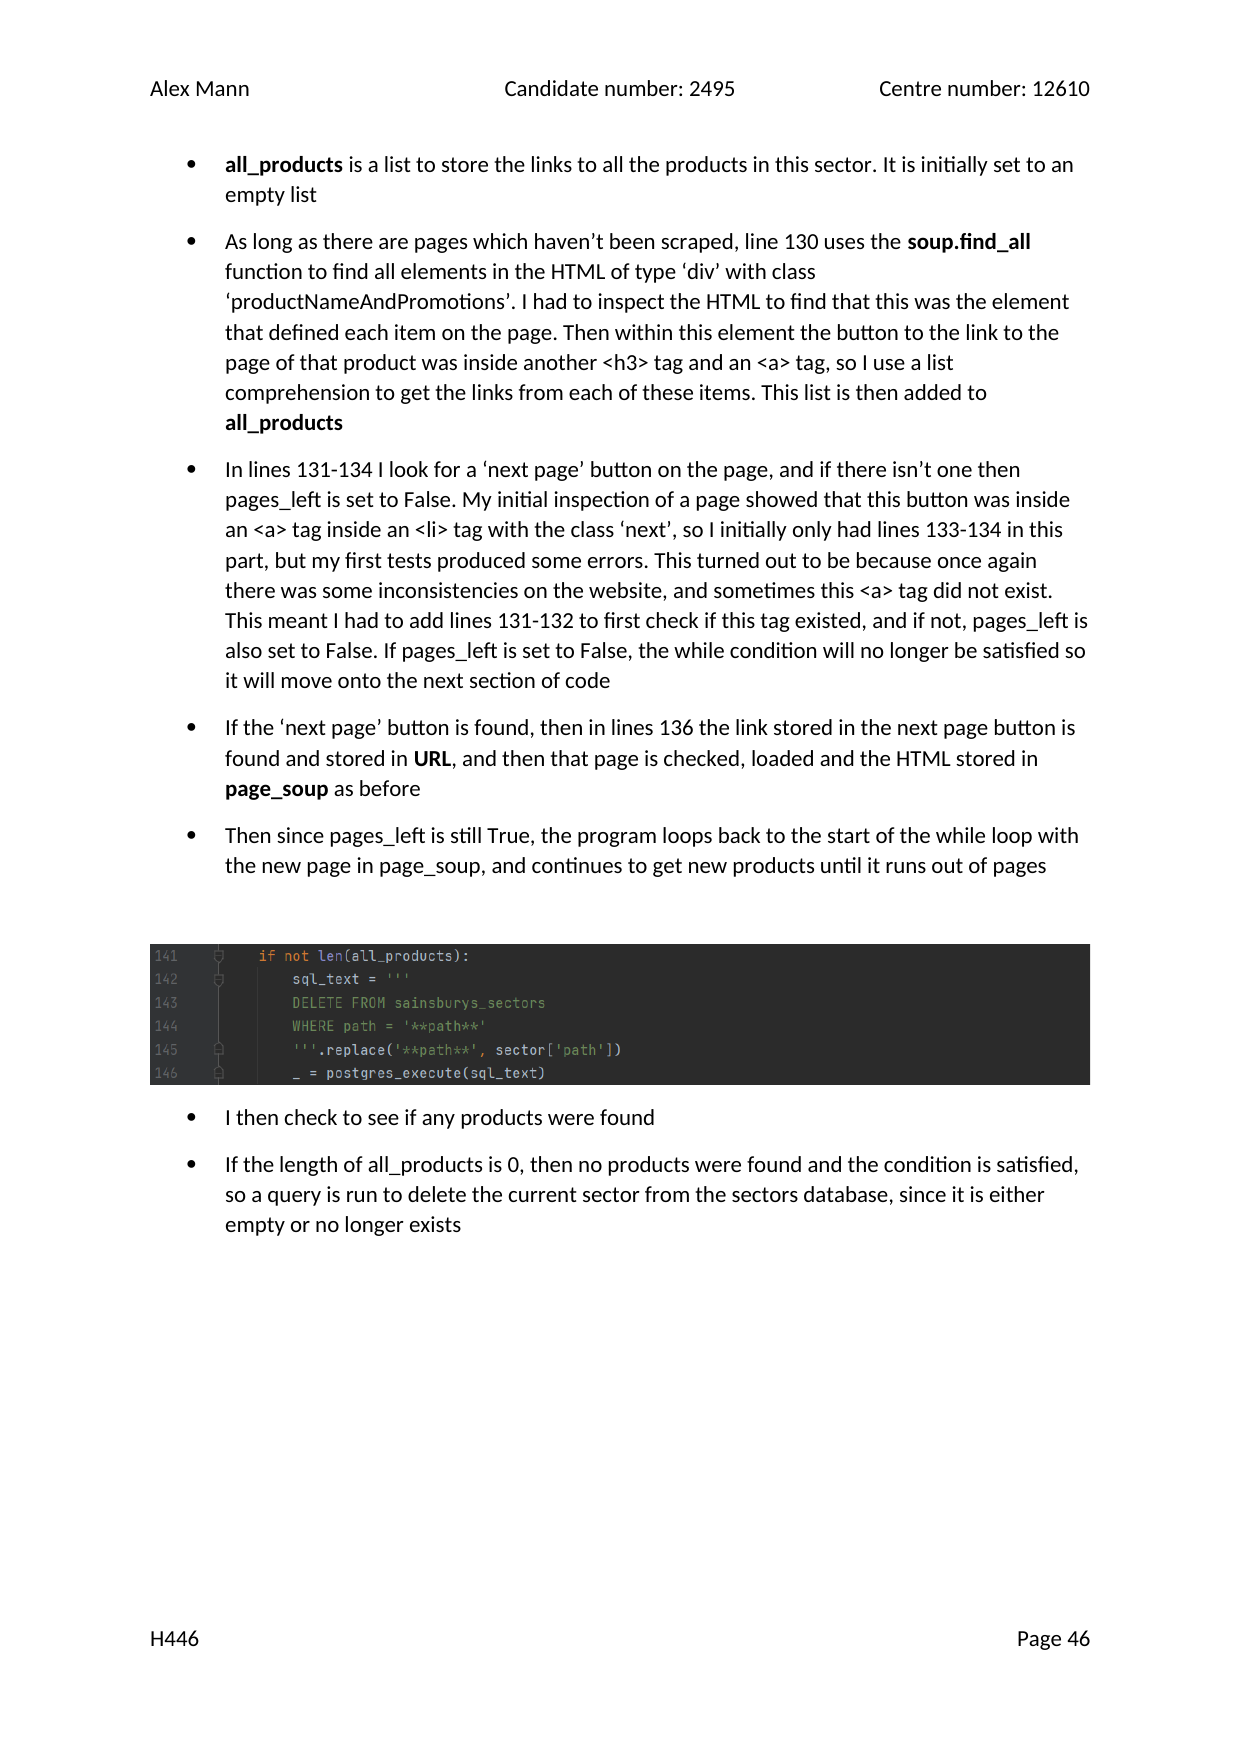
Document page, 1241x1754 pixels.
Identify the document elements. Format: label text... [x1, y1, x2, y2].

text I then check to see if any products were found [187, 1103, 1090, 1131]
text all_products is a list to store the links to all the products in this sector. It is initially set to an empty list [187, 150, 1090, 208]
text In lines 131-134 I look for a ‘next page’ button on the page, and if there isn’t one then pages_left is set to False. My initial inspection of a page showed that this button was inside an <a> tag inside an <li> tag with the class ‘next’, so I initially only had lines 133-134 in this part, but my first tests produced some errors. This turned out to be because once again there was some inconsistencies on the website, and sometimes this <a> tag did not exist. This meant I had to add lines 131-132 to first check if this tag existed, and if not, pages_left is also set to False. If pages_left is set to False, the while condition will no longer be satisfied so it will move onto the next section of code [187, 455, 1090, 695]
picture [150, 944, 1091, 1085]
text Then since pages_left is still True, the program loops back to the start of the while loop with the new page in page_soup, and continues to get new products until it runs out of pages [187, 821, 1090, 879]
text As long as there are pages which haven’t been scraped, line 130 uses the soup.find_all function to find all elements in the HTML of type ‘div’ with class ‘productNameAndPromotions’. I had to inspect the HTML to find that this was the element that defined each item on the page. Then within this element the button to the link to the page of that product was inside another <h3> tag and an <a> tag, so I use a list comprehension to get the links from each of these items. This list is then added to all_products [187, 227, 1090, 436]
text If the length of all_products is 0, then no products were found and the condition is satisfied, so a query is run to delete the current sector from the sectors database, since it is either empty or no longer exists [187, 1150, 1090, 1238]
text If the ‘next page’ button is found, then in lines 136 the link stored in the next page button is found and stored in URL, and then that page is checked, loaded and the HTML stored in page_soup as before [187, 713, 1090, 802]
